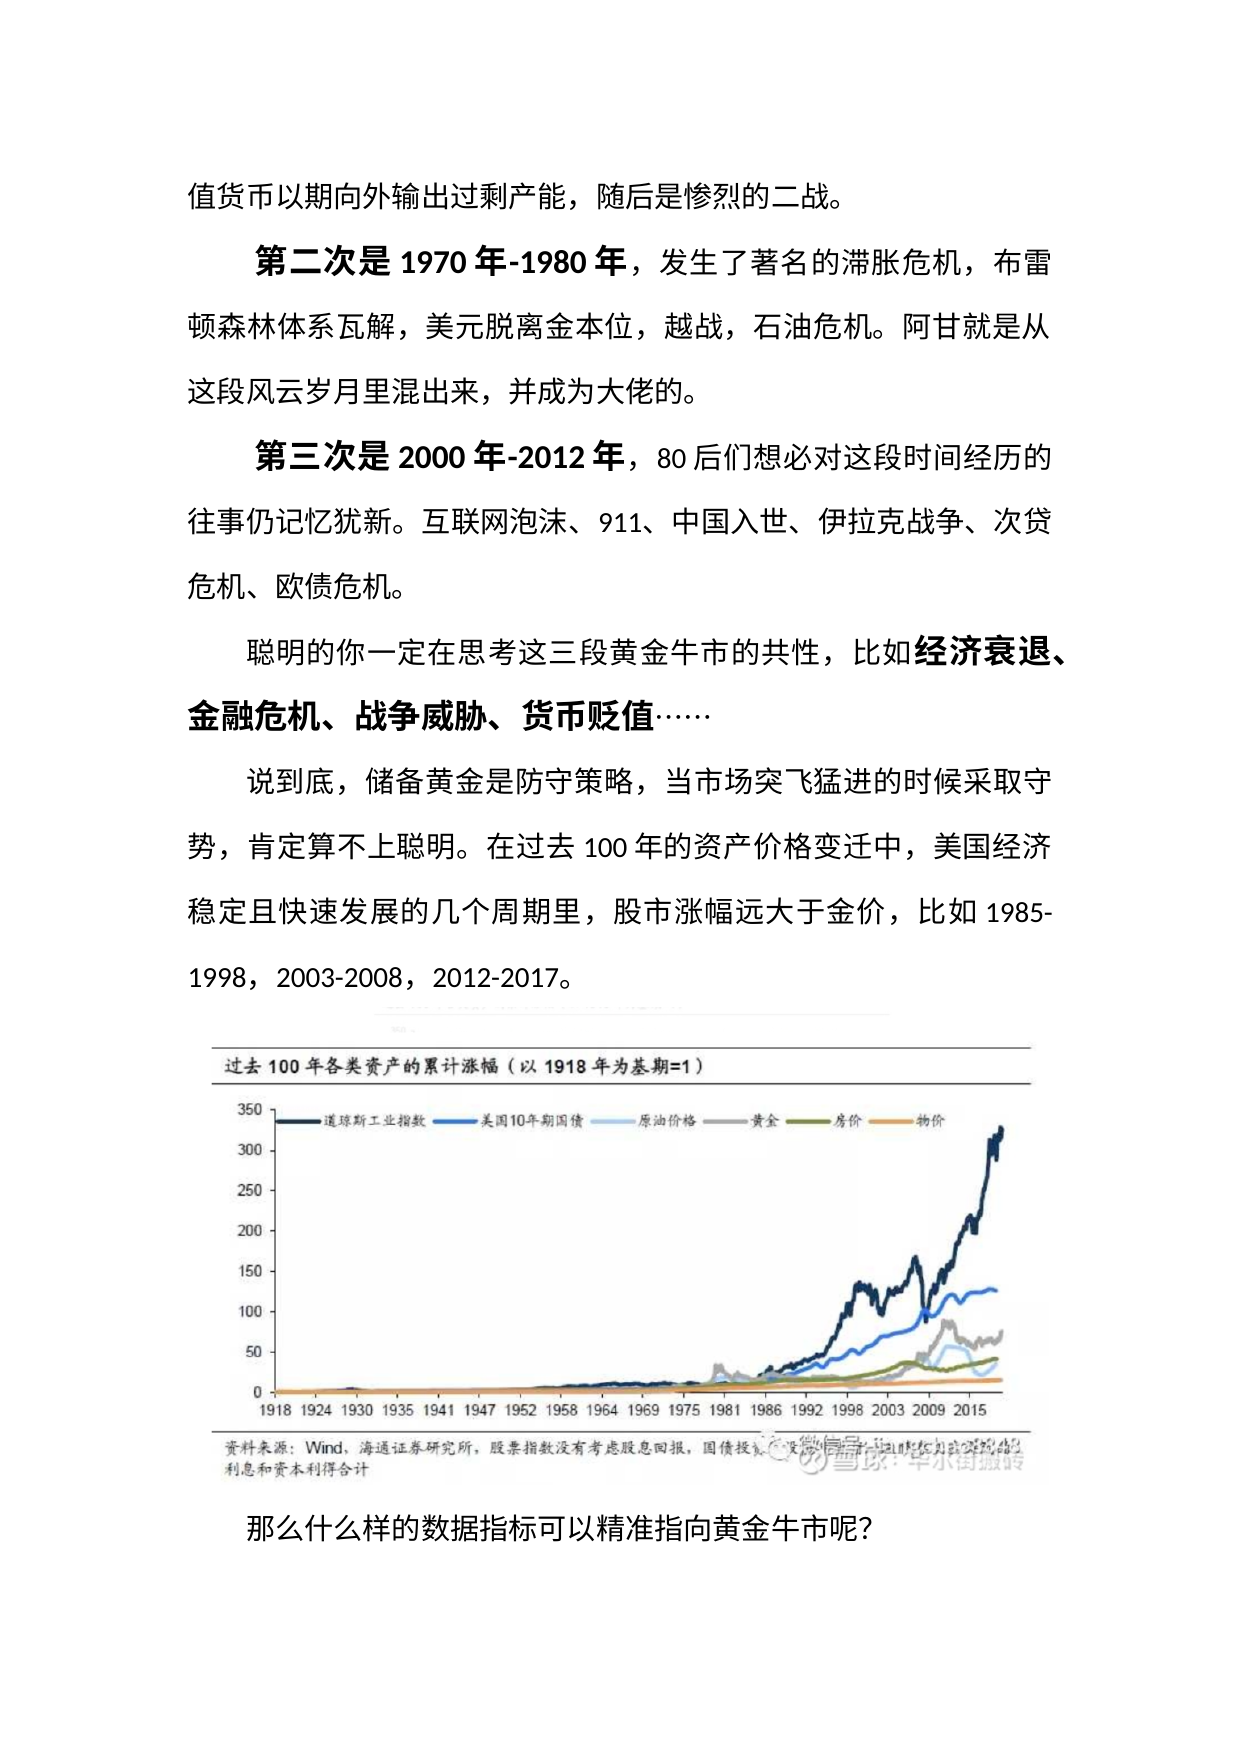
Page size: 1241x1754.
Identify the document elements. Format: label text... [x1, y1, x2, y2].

picture [187, 1007, 1053, 1492]
text 第三次是2000年-2012年，80后们想必对这段时间经历的往事仍记忆犹新。互联网泡沫、911、中国入世、伊拉克战争、次贷危机、欧债危机。 [187, 422, 1053, 617]
text 那么什么样的数据指标可以精准指向黄金牛市呢？ [187, 1494, 1053, 1559]
text 第二次是1970年-1980年，发生了著名的滞胀危机，布雷顿森林体系瓦解，美元脱离金本位，越战，石油危机。阿甘就是从这段风云岁月里混出来，并成为大佬的。 [187, 227, 1053, 422]
text 聪明的你一定在思考这三段黄金牛市的共性，比如经济衰退、金融危机、战争威胁、货币贬值…… [187, 617, 1053, 747]
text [187, 162, 1053, 227]
text 说到底，储备黄金是防守策略，当市场突飞猛进的时候采取守势，肯定算不上聪明。在过去100年的资产价格变迁中，美国经济稳定且快速发展的几个周期里，股市涨幅远大于金价，比如1985-1998，2003-2008，2012-2017。 [187, 747, 1053, 1007]
